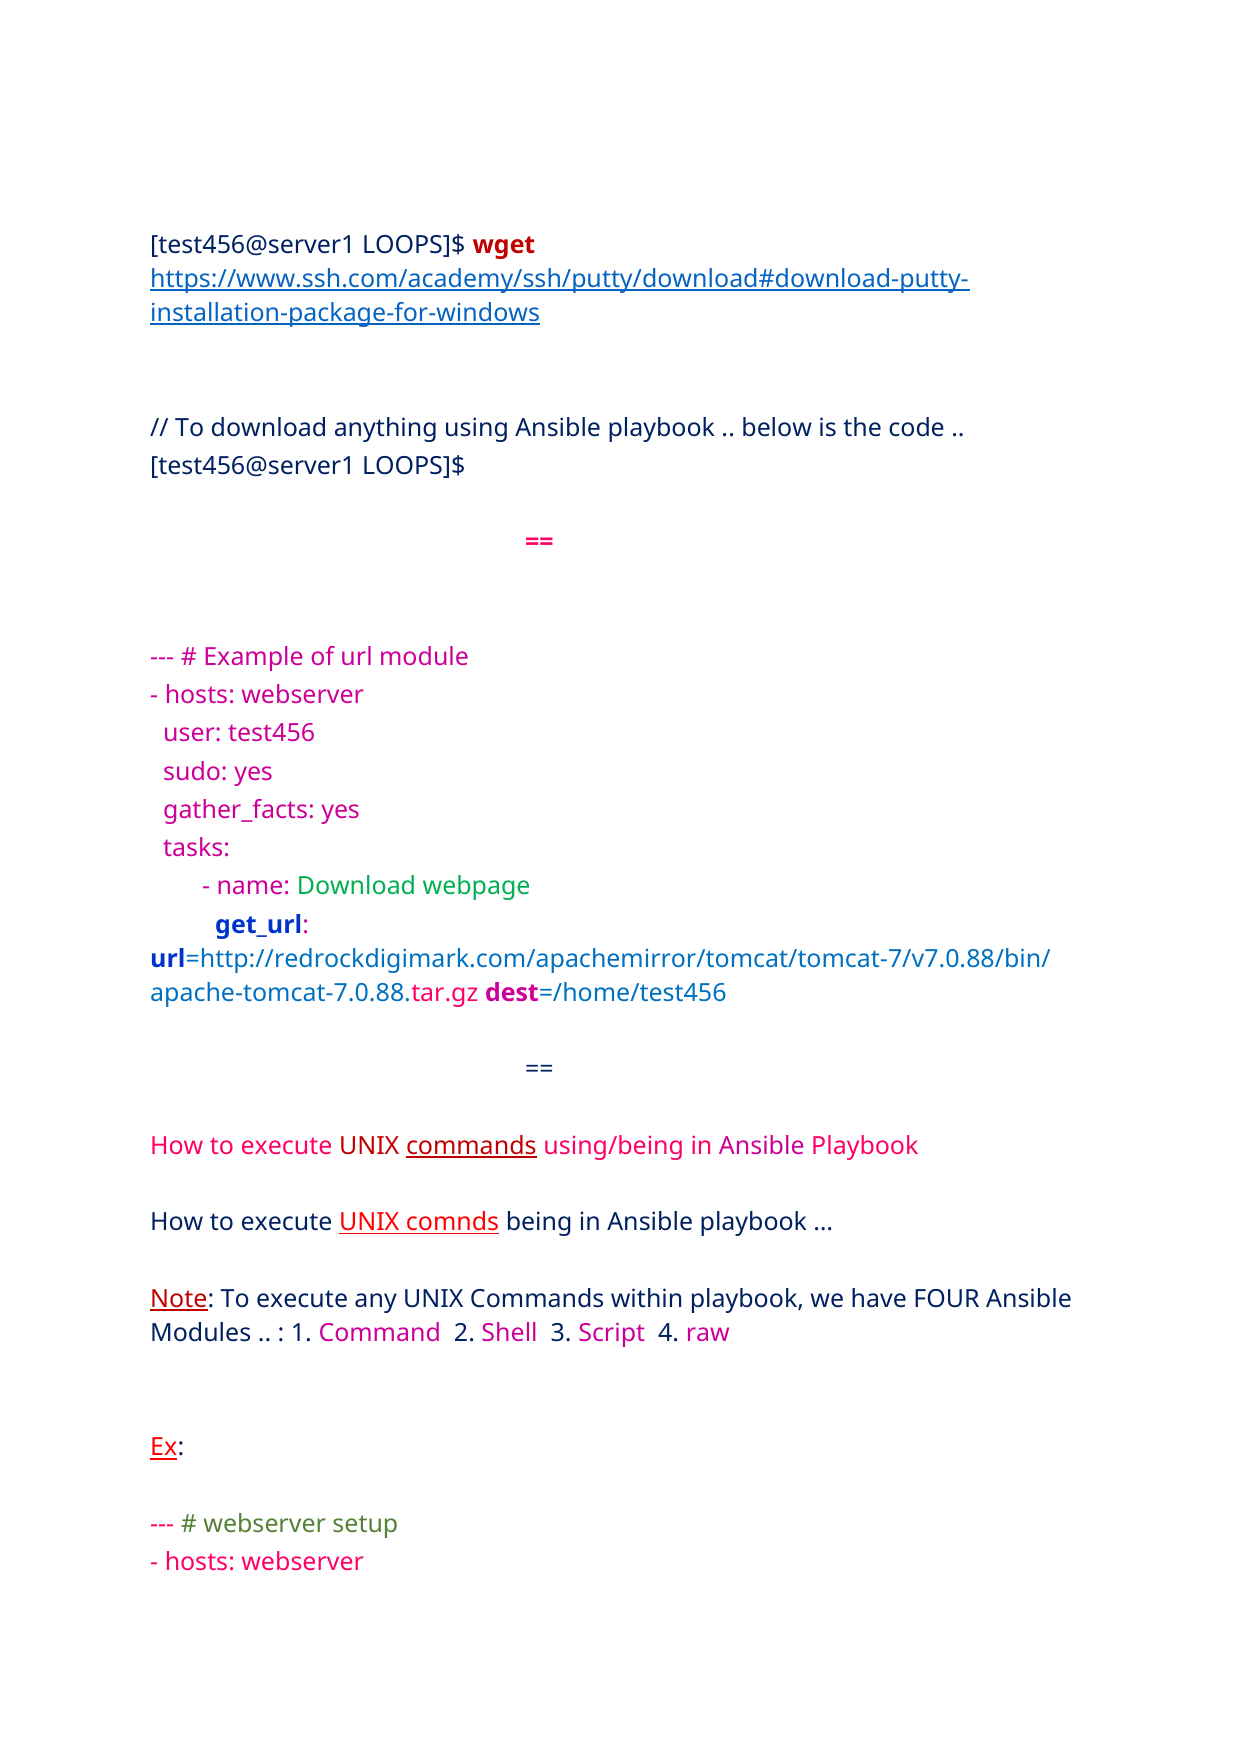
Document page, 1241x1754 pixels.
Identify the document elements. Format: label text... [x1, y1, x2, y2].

text // To download anything using Ansible playbook .. below is the code .. [150, 409, 1090, 443]
text - hosts: webserver [150, 1544, 1090, 1578]
text sudo: yes [150, 753, 1090, 787]
text [test456@server1 LOOPS]$ [150, 447, 1090, 482]
text How to execute UNIX comnds being in Ansible playbook … [150, 1204, 1090, 1238]
text gather_facts: yes [150, 792, 1090, 826]
text get_url: url=http://redrockdigimark.com/apachemirror/tomcat/tomcat-7/v7.0.88/bin/apache-tomcat-7.0.88.tar.gz dest=/home/test456 [150, 906, 1090, 1008]
text - hosts: webserver [150, 677, 1090, 711]
text How to execute UNIX commands using/being in Ansible Playbook [150, 1127, 1090, 1161]
text user: test456 [150, 715, 1090, 749]
text Note: To execute any UNIX Commands within playbook, we have FOUR Ansible Modules .. : 1. Command 2. Shell 3. Script 4. raw [150, 1280, 1090, 1348]
text == [150, 524, 1090, 558]
text Ex: [150, 1429, 1090, 1463]
text [test456@server1 LOOPS]$ wget https://www.ssh.com/academy/ssh/putty/download#download-putty-installation-package-for-windows [150, 226, 1090, 329]
text == [150, 1051, 1090, 1085]
text tasks: [150, 830, 1090, 864]
text - name: Download webpage [150, 868, 1090, 902]
text --- # webserver setup [150, 1505, 1090, 1539]
text --- # Example of url module [150, 639, 1090, 673]
